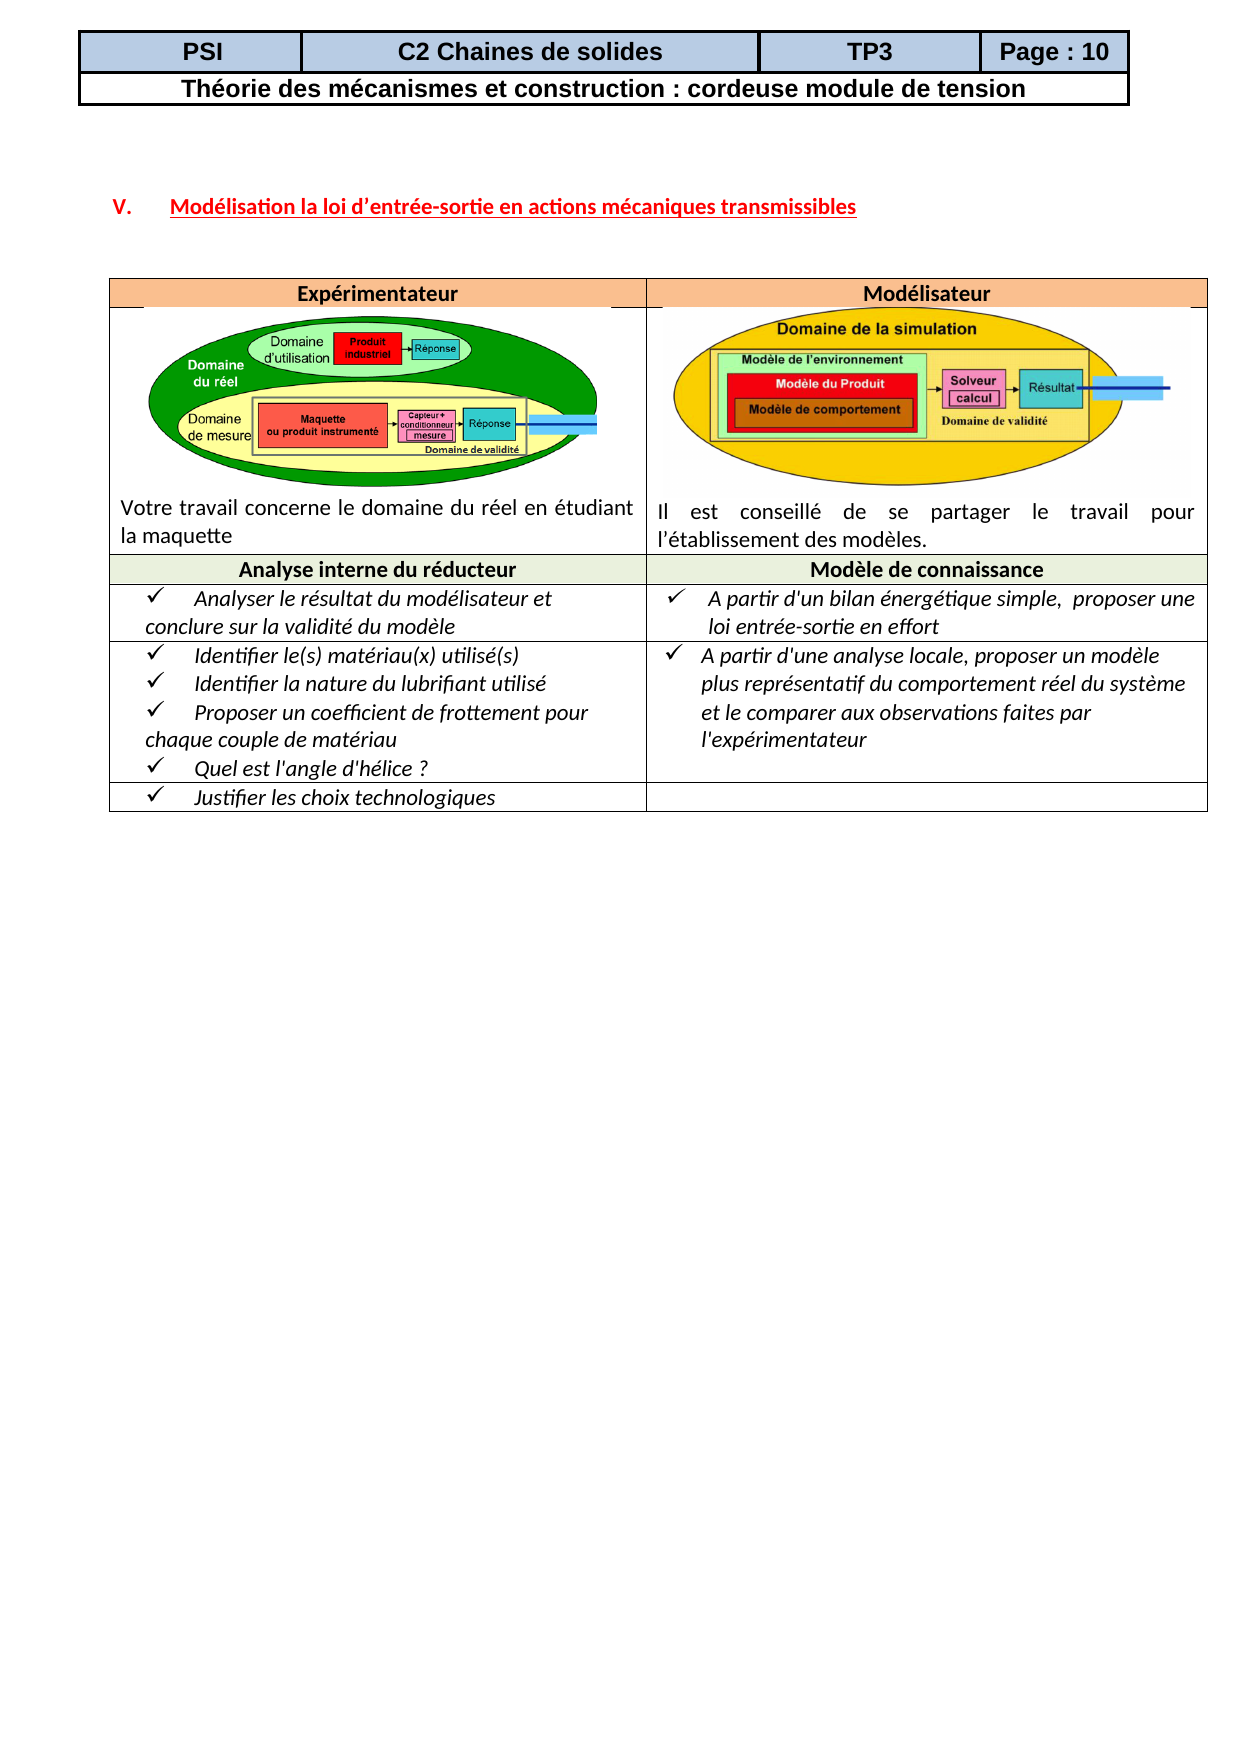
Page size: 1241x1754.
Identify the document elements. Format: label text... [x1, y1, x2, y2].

table_cell A partir d'un bilan énergétique simple, proposer une loi entrée-sortie en effort [647, 585, 1207, 641]
table_cell Votre travail concerne le domaine du réel en étudiant la maquette [110, 308, 646, 554]
table_cell Justifier les choix technologiques [110, 783, 646, 811]
table_cell Analyse interne du réducteur [110, 555, 646, 583]
table_cell Identifier le(s) matériau(x) utilisé(s) Identifier la nature du lubrifiant utilisé Proposer un coefficient de frottement pour chaque couple de matériau Quel est l'angle d'hélice ? [110, 642, 646, 782]
picture [662, 307, 1191, 498]
table_cell Il est conseillé de se partager le travail pour l’établissement des modèles. [647, 308, 1207, 554]
table_cell Modèle de connaissance [647, 555, 1207, 583]
table_cell [647, 783, 1207, 811]
table_header Modélisateur [647, 279, 1207, 307]
table_cell Analyser le résultat du modélisateur et conclure sur la validité du modèle [110, 585, 646, 641]
picture [143, 307, 612, 494]
table_cell A partir d'une analyse locale, proposer un modèle plus représentatif du comportement réel du système et le comparer aux observations faites par l'expérimentateur [647, 642, 1207, 782]
table_header Expérimentateur [110, 279, 646, 307]
list Modélisation la loi d’entrée-sortie en actions mécaniques transmissibles [132, 192, 1222, 221]
